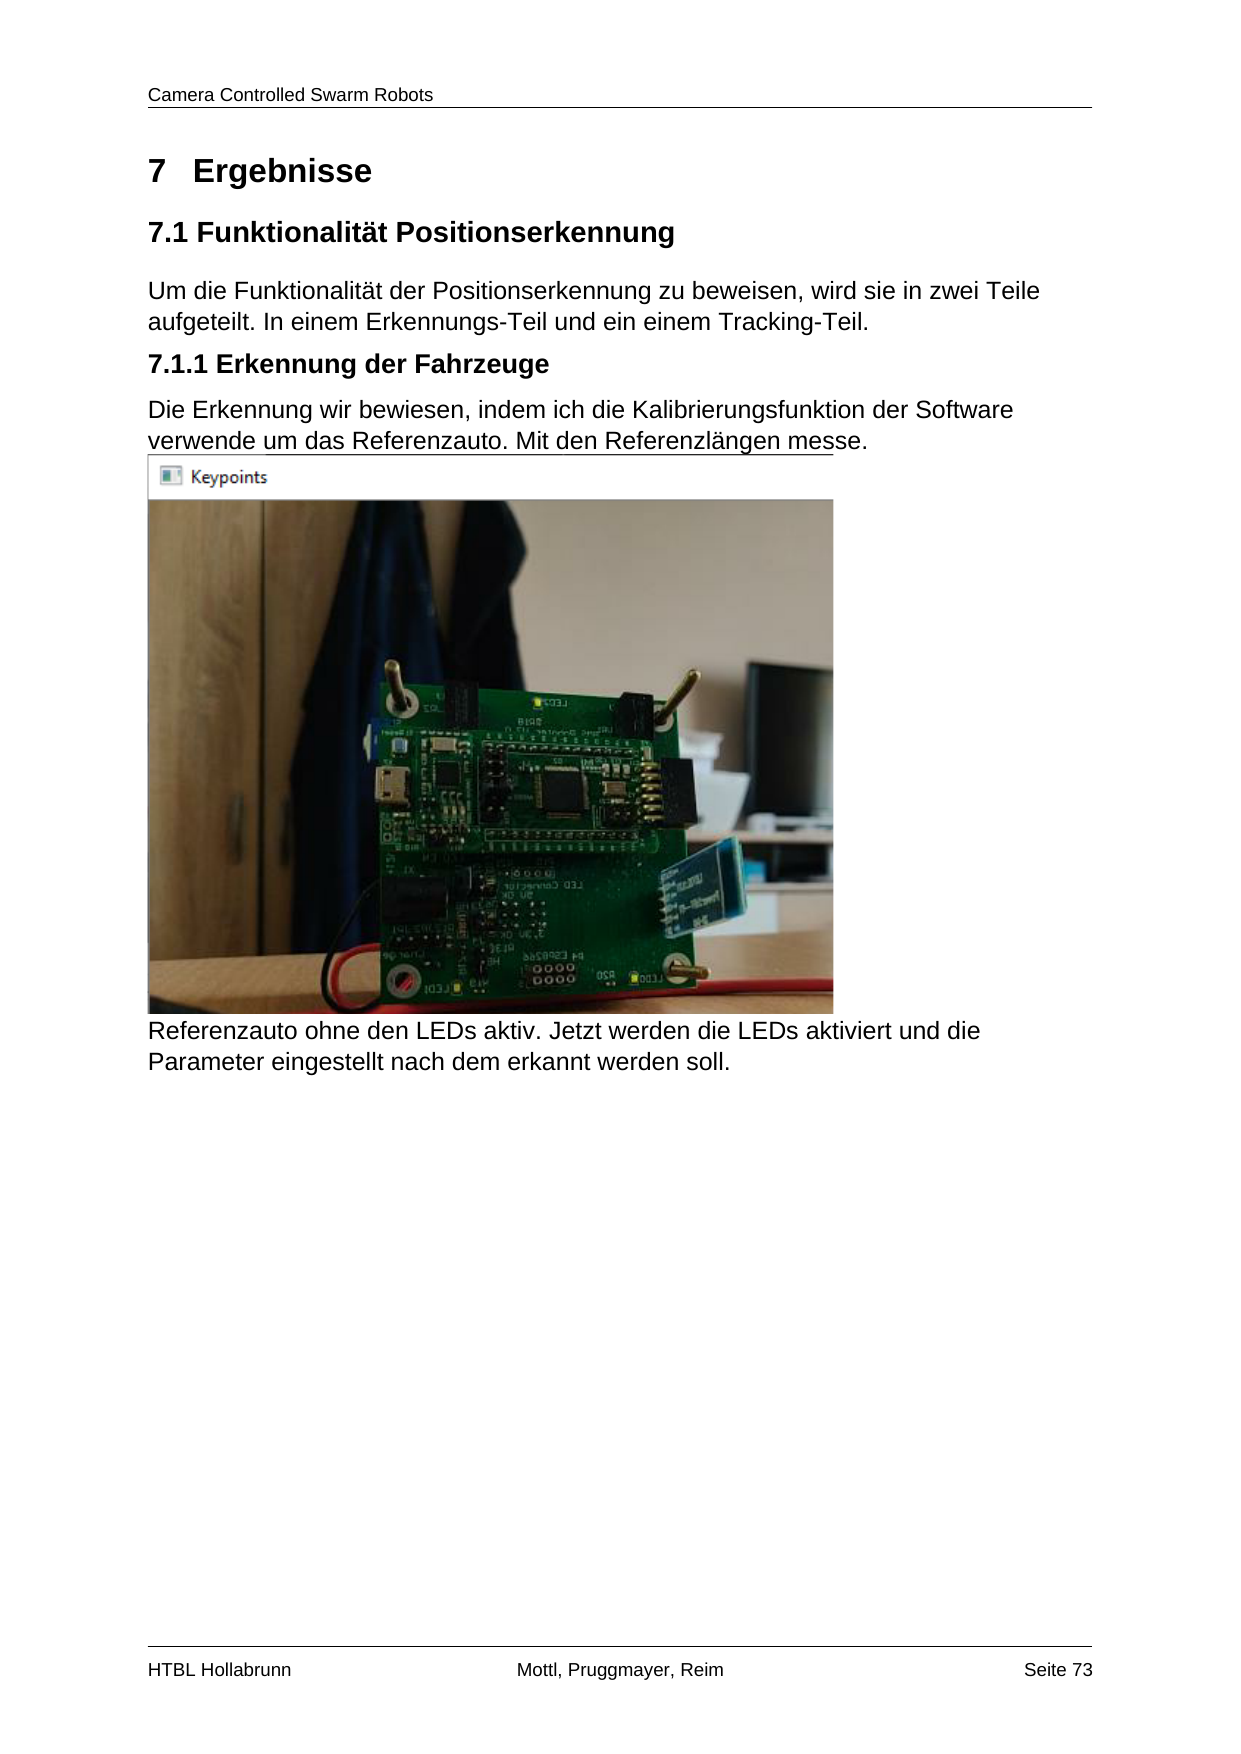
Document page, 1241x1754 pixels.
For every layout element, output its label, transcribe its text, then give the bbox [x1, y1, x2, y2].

subtitle Erkennung der Fahrzeuge [148, 348, 1092, 379]
text Referenzauto ohne den LEDs aktiv. Jetzt werden die LEDs aktiviert und die Parameter eingestellt nach dem erkannt werden soll. [148, 1014, 1092, 1076]
text Um die Funktionalität der Positionserkennung zu beweisen, wird sie in zwei Teile aufgeteilt. In einem Erkennungs-Teil und ein einem Tracking-Teil. [148, 273, 1092, 336]
subtitle Funktionalität Positionserkennung [148, 215, 1092, 248]
subtitle Ergebnisse [148, 151, 1092, 190]
picture [147, 454, 834, 1014]
